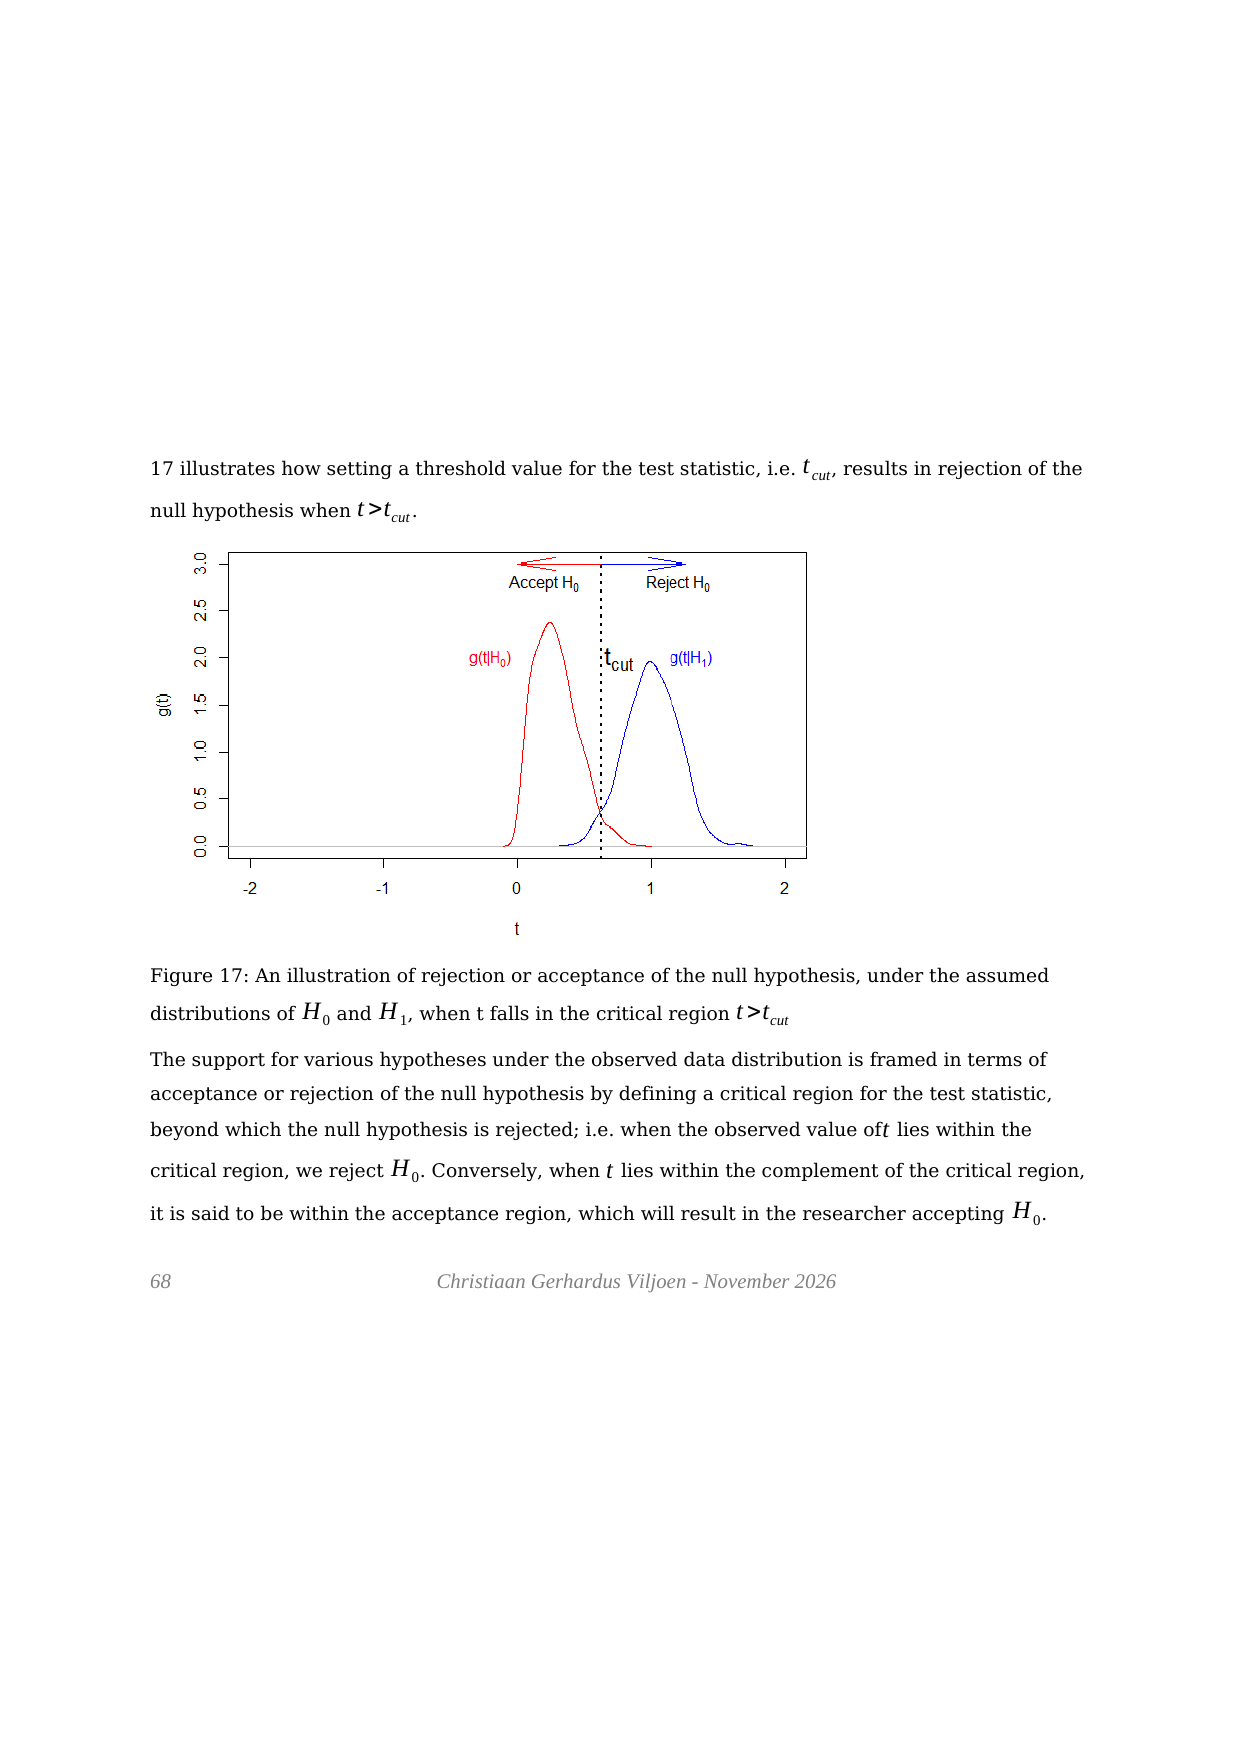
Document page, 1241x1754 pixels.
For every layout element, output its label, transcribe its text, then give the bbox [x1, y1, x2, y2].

text Figure 17: An illustration of rejection or acceptance of the null hypothesis, under the assumed distributions of and , when t falls in the critical region [150, 963, 1090, 1029]
text The support for various hypotheses under the observed data distribution is framed in terms of acceptance or rejection of the null hypothesis by defining a critical region for the test statistic, beyond which the null hypothesis is rejected; i.e. when the observed value of lies within the critical region, we reject . Conversely, when lies within the complement of the critical region, it is said to be within the acceptance region, which will result in the researcher accepting . [150, 1048, 1090, 1228]
picture [150, 545, 846, 944]
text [150, 452, 1090, 526]
